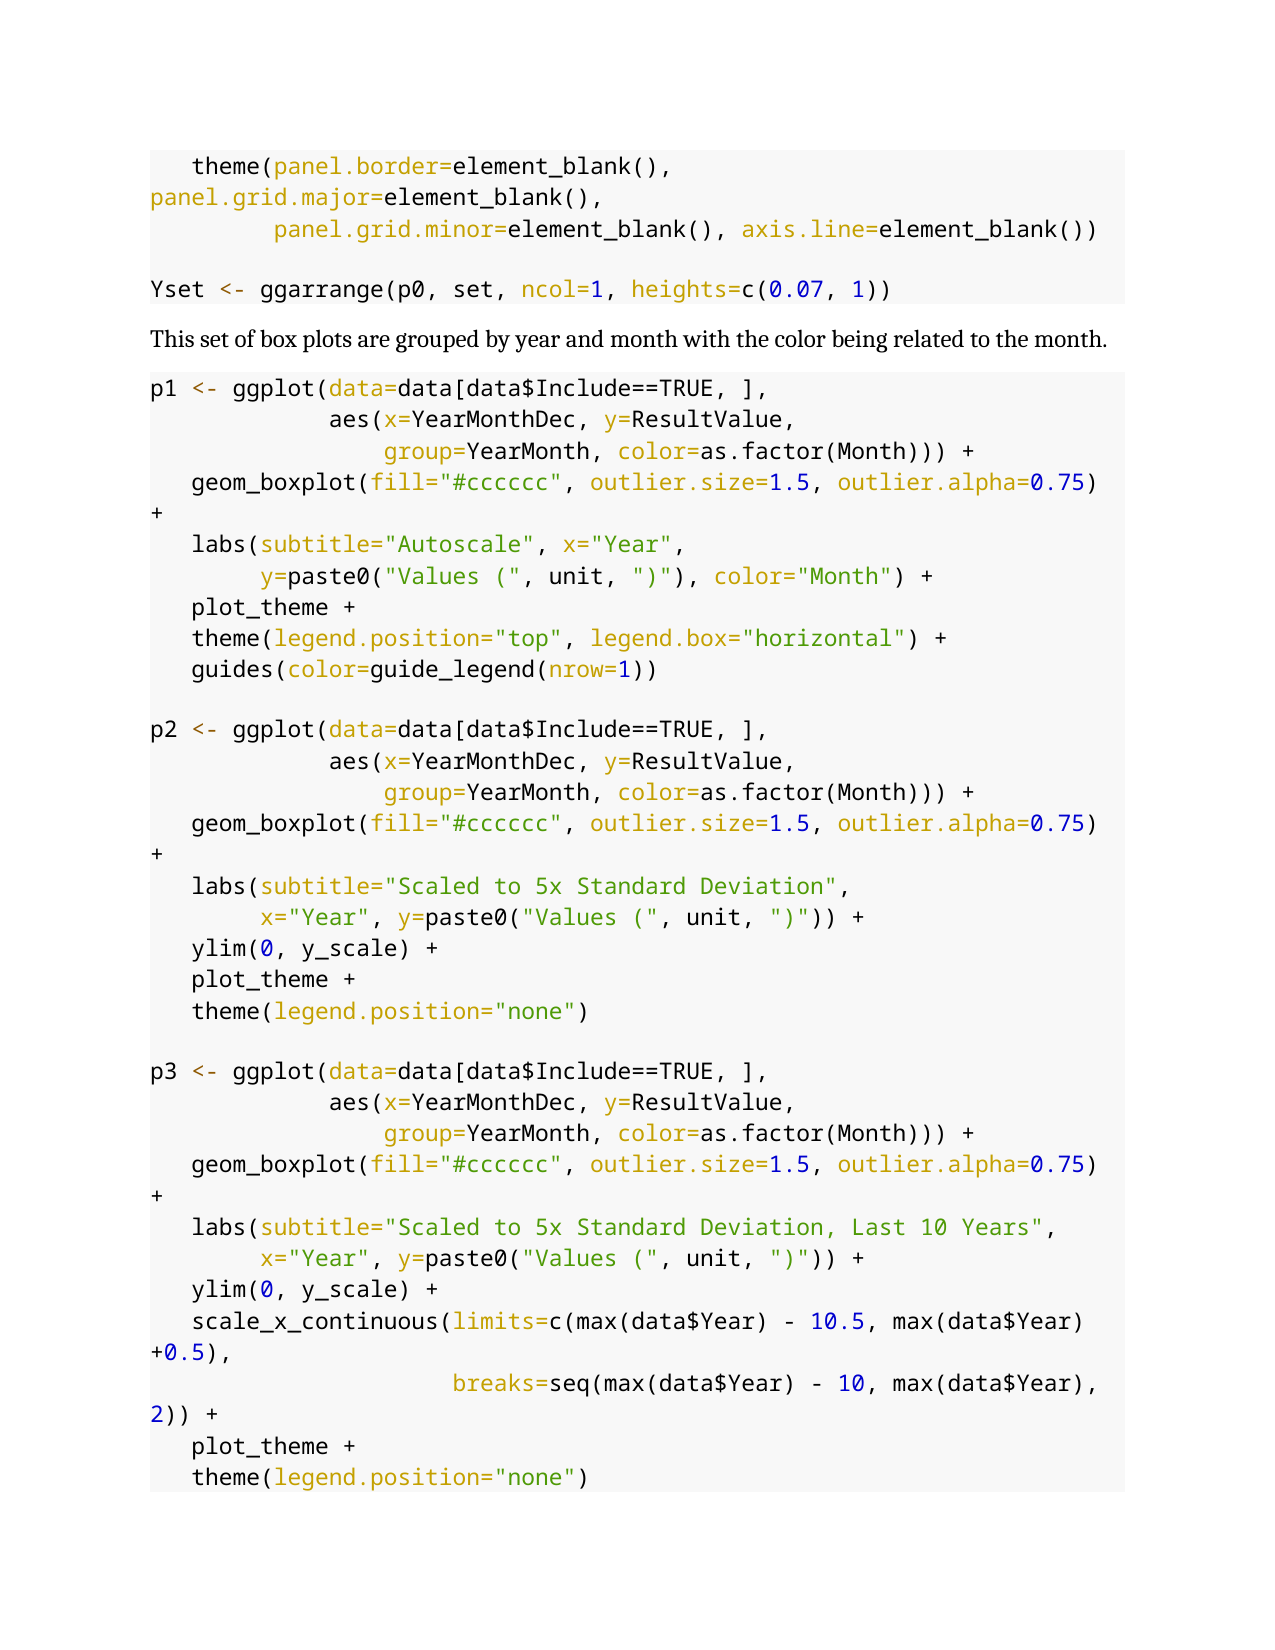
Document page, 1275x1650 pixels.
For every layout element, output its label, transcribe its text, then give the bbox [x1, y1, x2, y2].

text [150, 150, 1125, 304]
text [150, 372, 1125, 1492]
text This set of box plots are grouped by year and month with the color being related to the month. [150, 324, 1125, 353]
